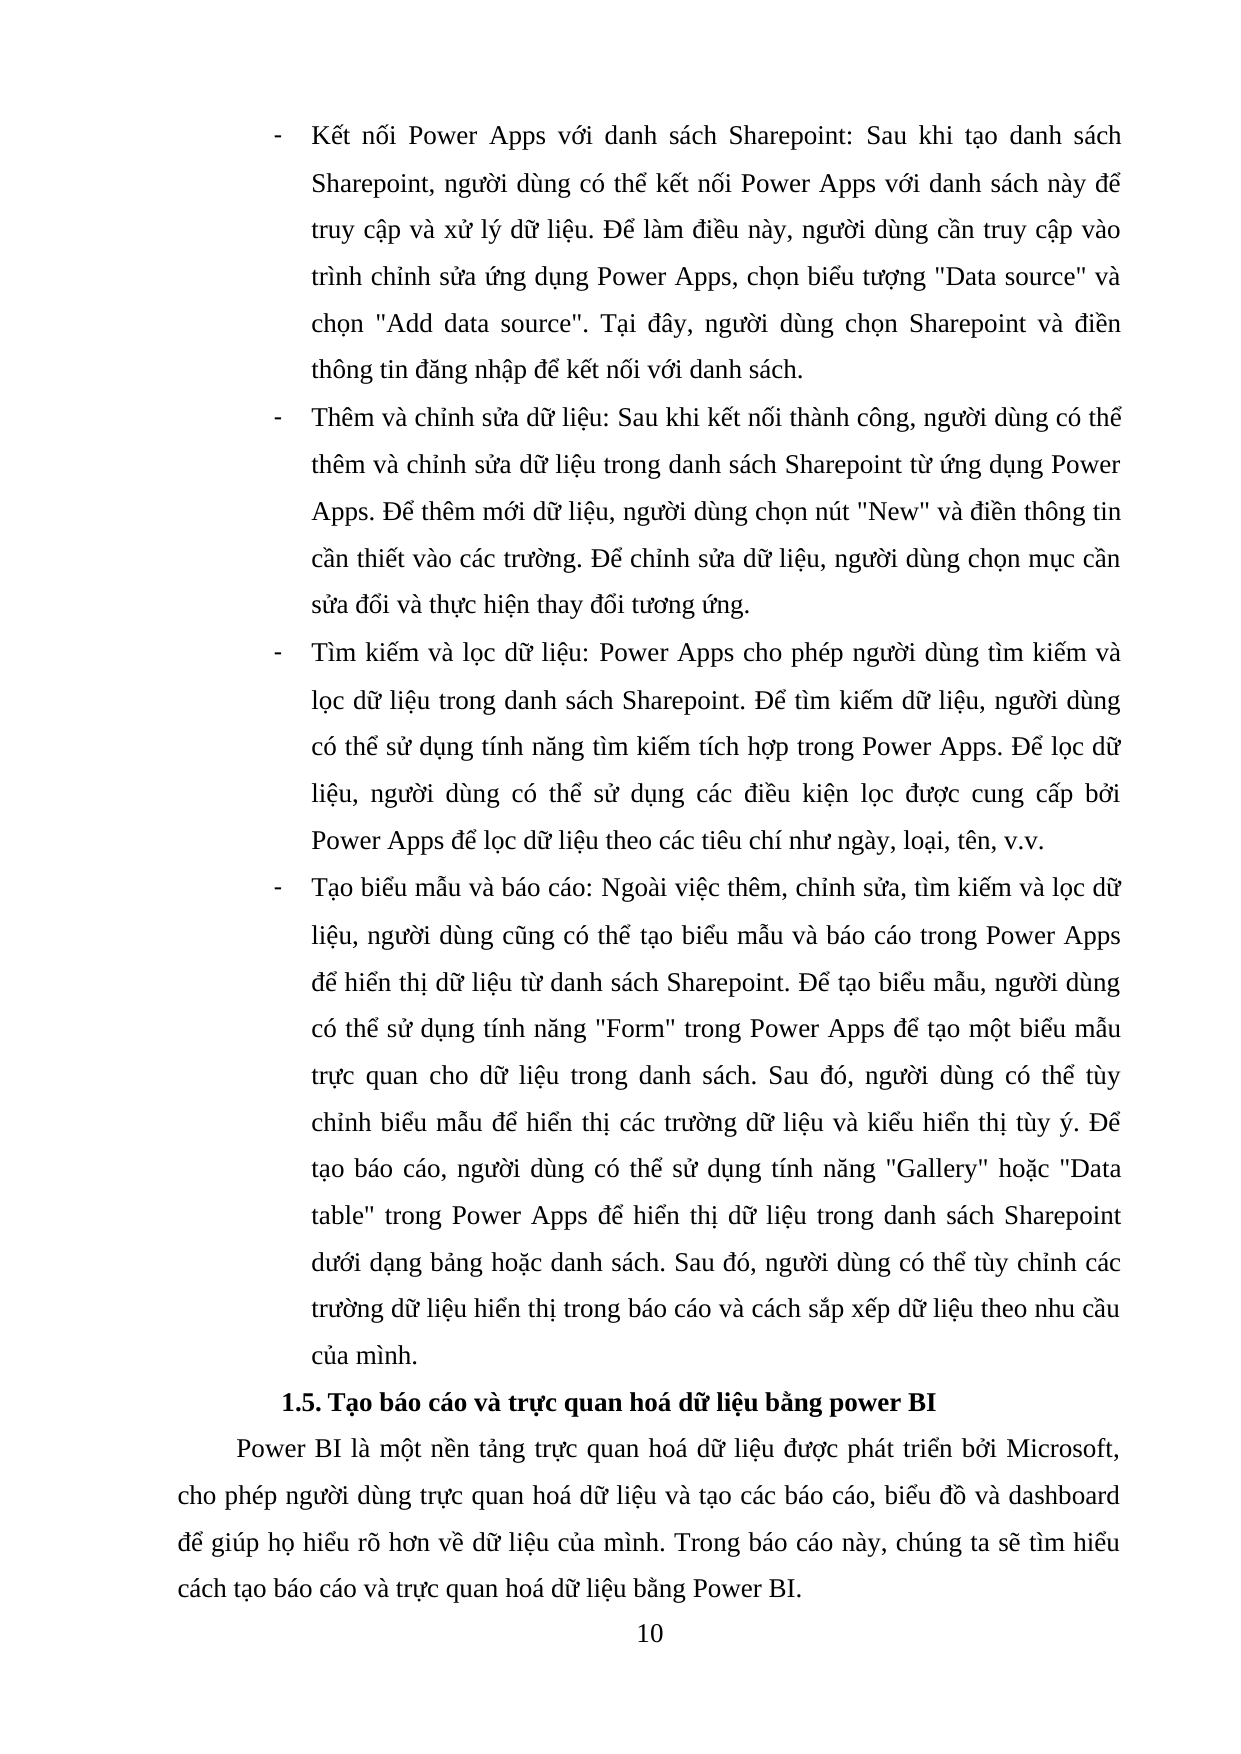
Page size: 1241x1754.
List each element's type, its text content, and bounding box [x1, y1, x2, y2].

text Power BI là một nền tảng trực quan hoá dữ liệu được phát triển bởi Microsoft, cho phép người dùng trực quan hoá dữ liệu và tạo các báo cáo, biểu đồ và dashboard để giúp họ hiểu rõ hơn về dữ liệu của mình. Trong báo cáo này, chúng ta sẽ tìm hiểu cách tạo báo cáo và trực quan hoá dữ liệu bằng Power BI. [177, 1432, 1122, 1603]
subtitle Tạo báo cáo và trực quan hoá dữ liệu bằng power BI [222, 1386, 1122, 1417]
list Tạo biểu mẫu và báo cáo: Ngoài việc thêm, chỉnh sửa, tìm kiếm và lọc dữ liệu, người dùng cũng có thể tạo biểu mẫu và báo cáo trong Power Apps để hiển thị dữ liệu từ danh sách Sharepoint. Để tạo biểu mẫu, người dùng có thể sử dụng tính năng "Form" trong Power Apps để tạo một biểu mẫu trực quan cho dữ liệu trong danh sách. Sau đó, người dùng có thể tùy chỉnh biểu mẫu để hiển thị các trường dữ liệu và kiểu hiển thị tùy ý. Để tạo báo cáo, người dùng có thể sử dụng tính năng "Gallery" hoặc "Data table" trong Power Apps để hiển thị dữ liệu trong danh sách Sharepoint dưới dạng bảng hoặc danh sách. Sau đó, người dùng có thể tùy chỉnh các trường dữ liệu hiển thị trong báo cáo và cách sắp xếp dữ liệu theo nhu cầu của mình. [274, 870, 1122, 1370]
list Thêm và chỉnh sửa dữ liệu: Sau khi kết nối thành công, người dùng có thể thêm và chỉnh sửa dữ liệu trong danh sách Sharepoint từ ứng dụng Power Apps. Để thêm mới dữ liệu, người dùng chọn nút "New" và điền thông tin cần thiết vào các trường. Để chỉnh sửa dữ liệu, người dùng chọn mục cần sửa đổi và thực hiện thay đổi tương ứng. [274, 400, 1122, 620]
list Tìm kiếm và lọc dữ liệu: Power Apps cho phép người dùng tìm kiếm và lọc dữ liệu trong danh sách Sharepoint. Để tìm kiếm dữ liệu, người dùng có thể sử dụng tính năng tìm kiếm tích hợp trong Power Apps. Để lọc dữ liệu, người dùng có thể sử dụng các điều kiện lọc được cung cấp bởi Power Apps để lọc dữ liệu theo các tiêu chí như ngày, loại, tên, v.v. [274, 635, 1122, 855]
list Kết nối Power Apps với danh sách Sharepoint: Sau khi tạo danh sách Sharepoint, người dùng có thể kết nối Power Apps với danh sách này để truy cập và xử lý dữ liệu. Để làm điều này, người dùng cần truy cập vào trình chỉnh sửa ứng dụng Power Apps, chọn biểu tượng "Data source" và chọn "Add data source". Tại đây, người dùng chọn Sharepoint và điền thông tin đăng nhập để kết nối với danh sách. [274, 118, 1122, 384]
